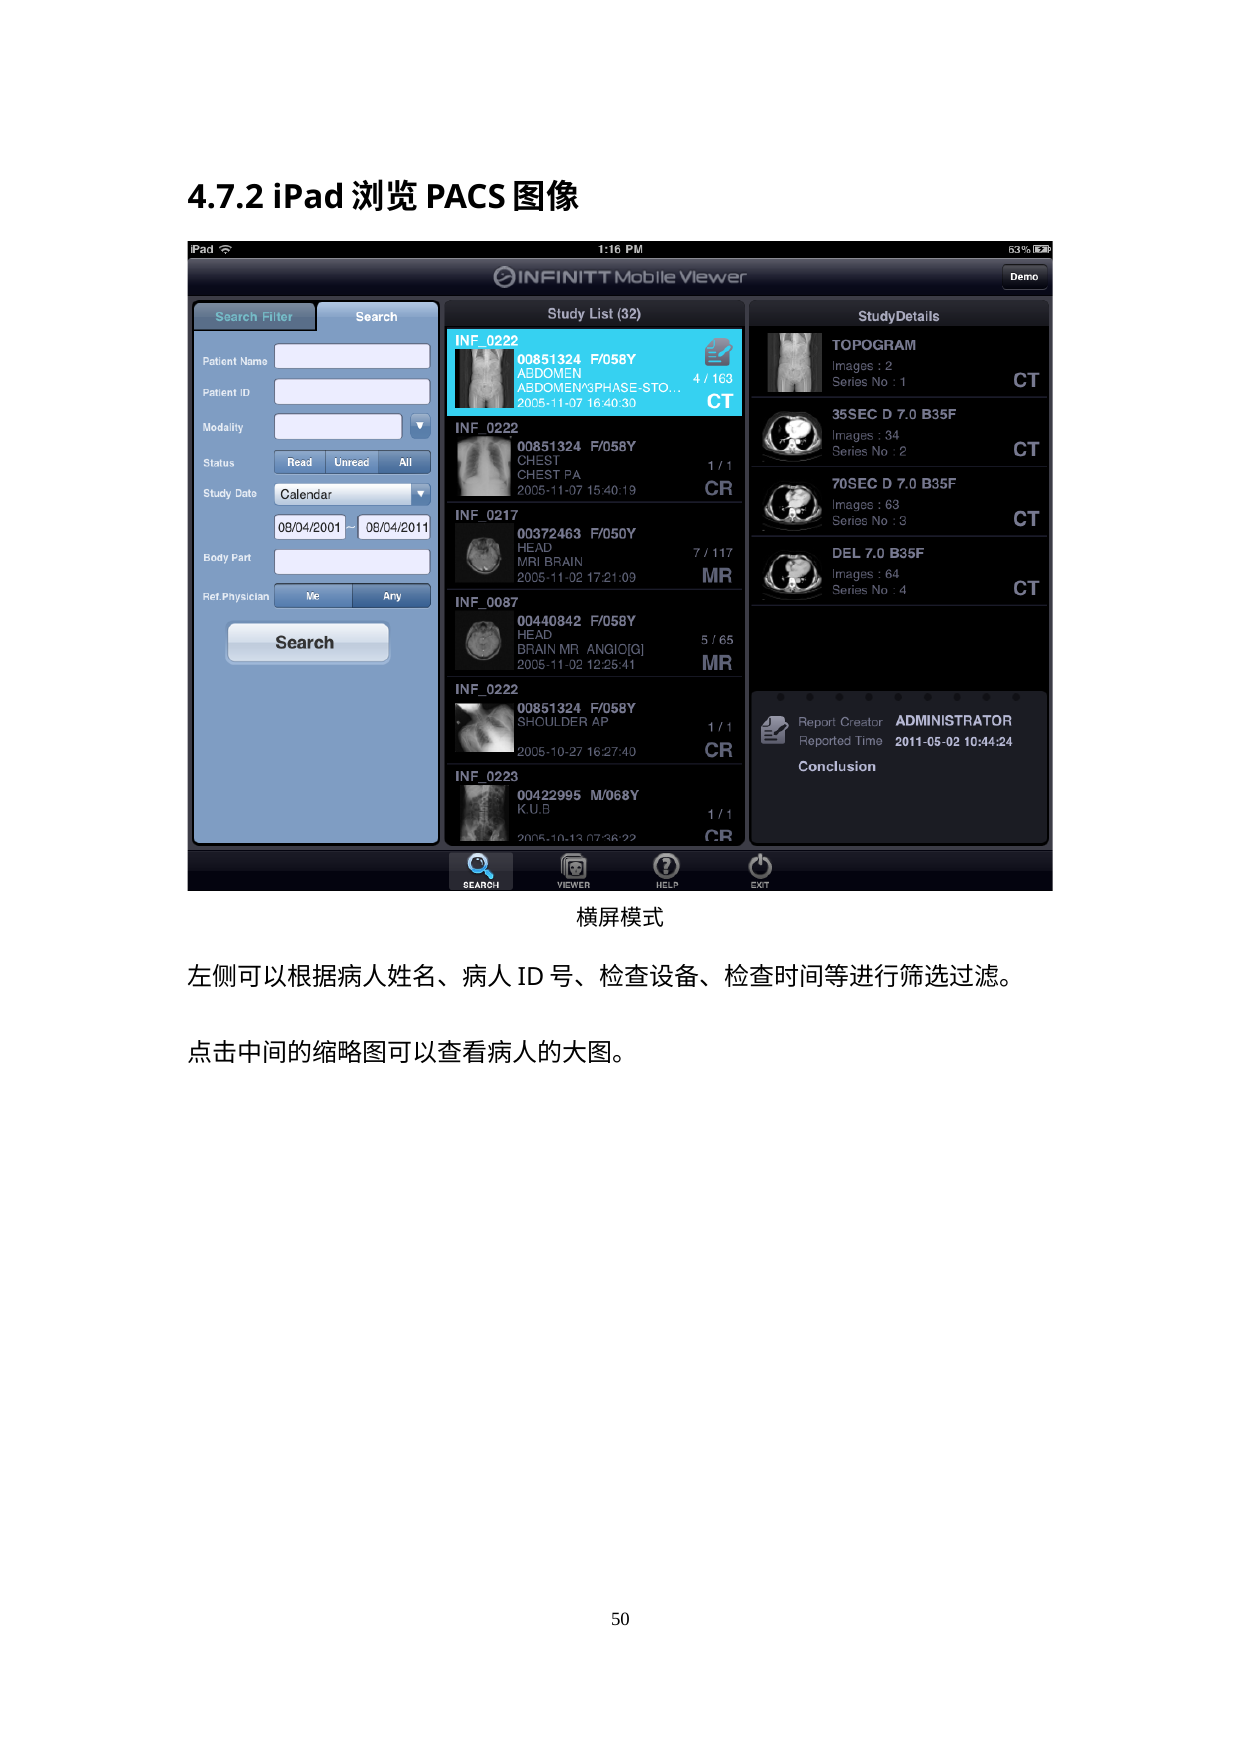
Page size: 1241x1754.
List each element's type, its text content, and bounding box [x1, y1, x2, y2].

text 横屏模式 [187, 900, 1053, 932]
subtitle 4.7.2 iPad浏览PACS图像 [187, 162, 1053, 227]
text 左侧可以根据病人姓名、病人ID号、检查设备、检查时间等进行筛选过滤。 [187, 942, 1053, 1007]
text 点击中间的缩略图可以查看病人的大图。 [187, 1018, 1053, 1083]
picture [187, 241, 1053, 891]
